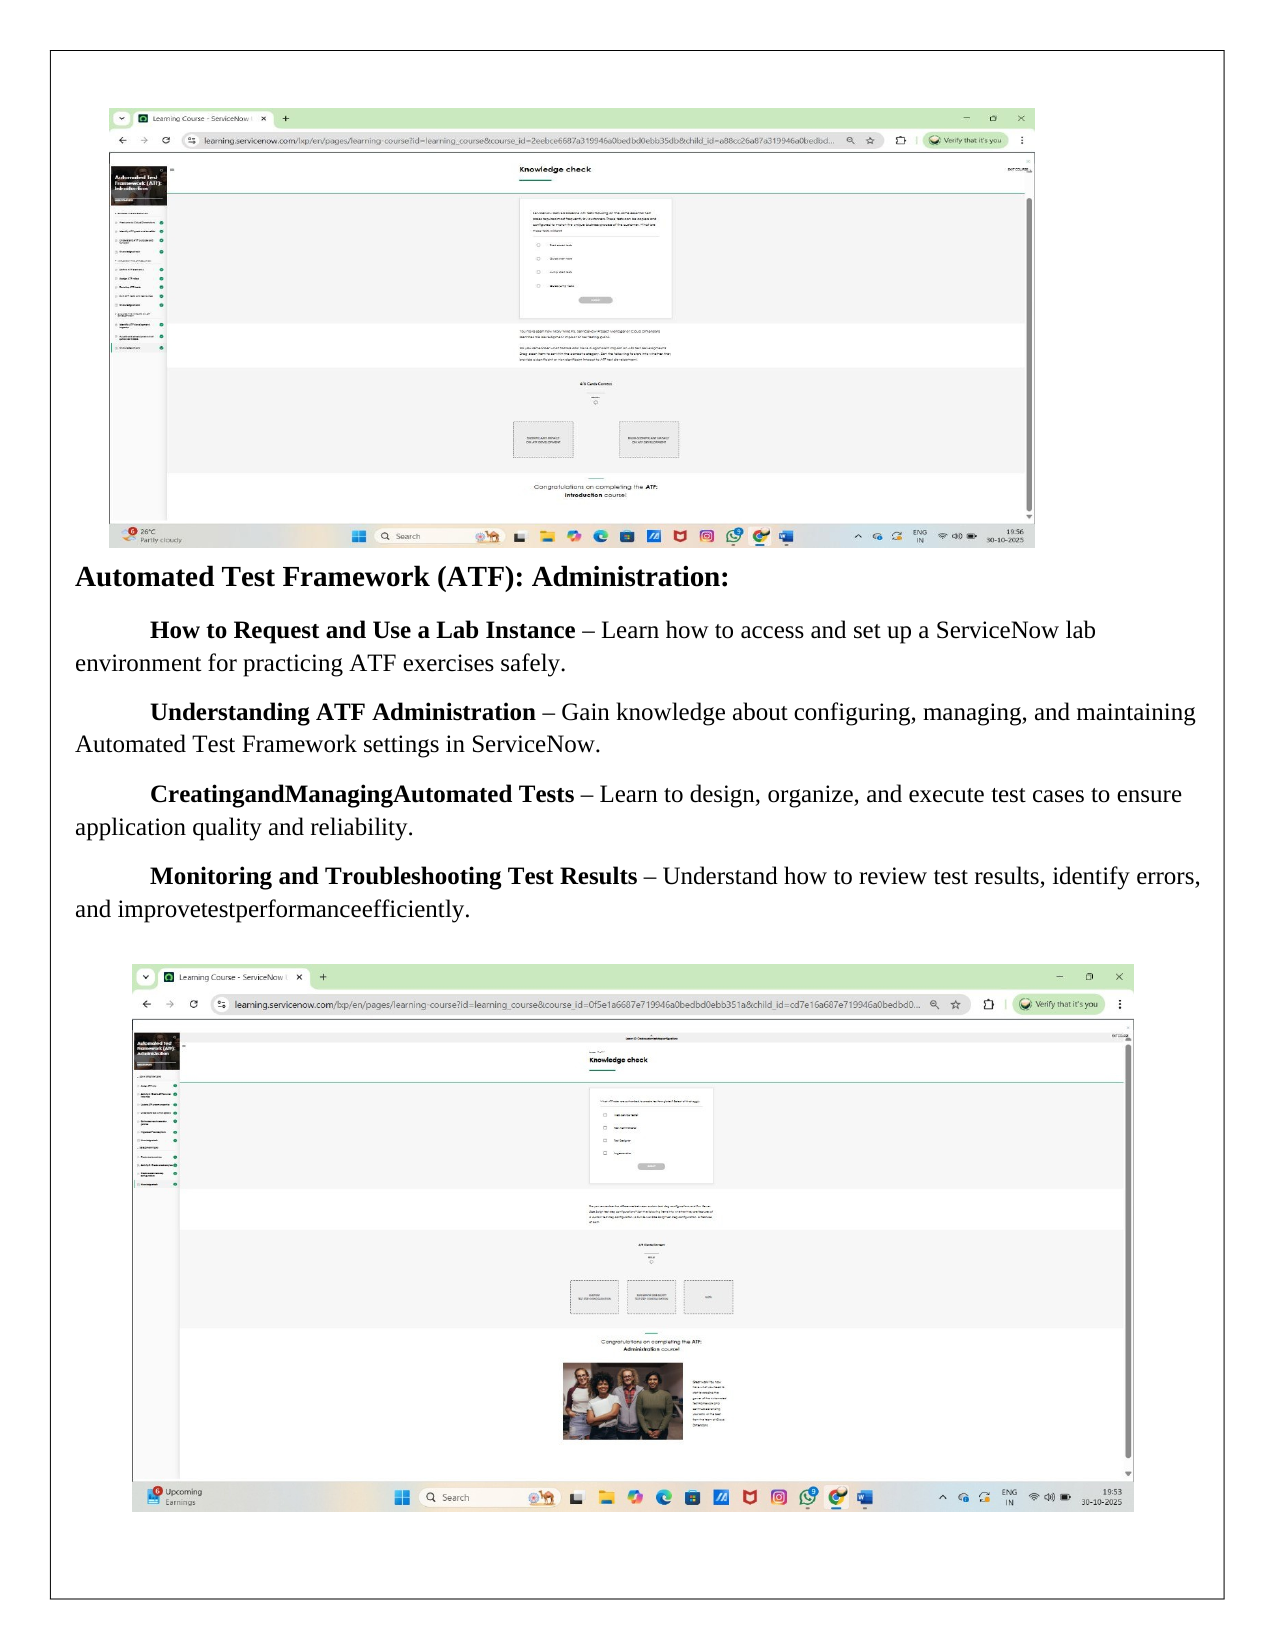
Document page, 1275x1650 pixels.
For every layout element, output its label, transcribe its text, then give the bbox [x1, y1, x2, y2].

subtitle Automated Test Framework (ATF): Administration: [75, 559, 1201, 593]
picture [39, 39, 1235, 1610]
text How to Request and Use a Lab Instance – Learn how to access and set up a ServiceNow lab environment for practicing ATF exercises safely. [75, 615, 1140, 677]
text CreatingandManagingAutomated Tests – Learn to design, organize, and execute test cases to ensure application quality and reliability. [75, 779, 1201, 841]
text Understanding ATF Administration – Gain knowledge about configuring, managing, and maintaining Automated Test Framework settings in ServiceNow. [75, 697, 1201, 758]
text Monitoring and Troubleshooting Test Results – Understand how to review test results, identify errors, and improvetestperformanceefficiently. [75, 861, 1201, 923]
